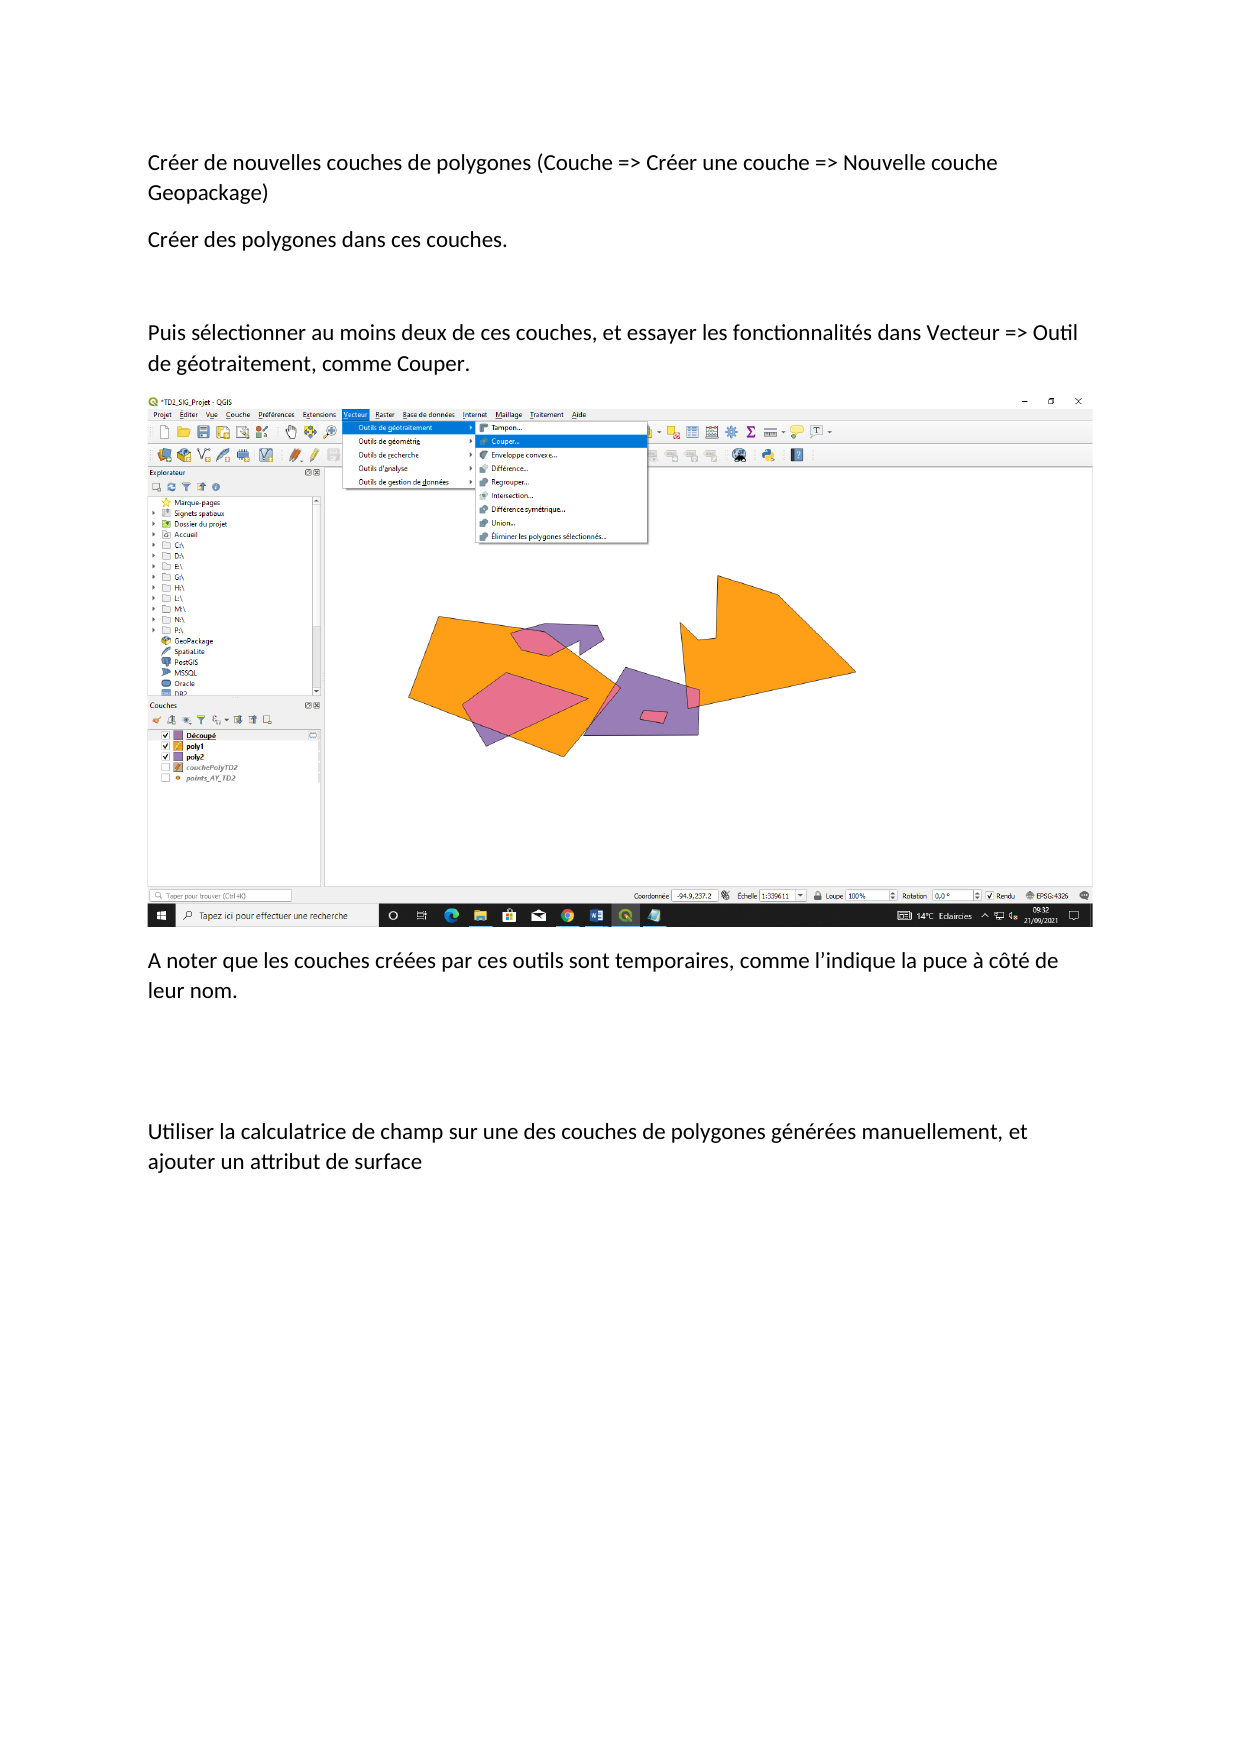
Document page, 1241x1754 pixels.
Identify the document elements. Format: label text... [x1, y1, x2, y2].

text Puis sélectionner au moins deux de ces couches, et essayer les fonctionnalités dans Vecteur => Outil de géotraitement, comme Couper. [148, 318, 1093, 377]
text Utiliser la calculatrice de champ sur une des couches de polygones générées manuellement, et ajouter un attribut de surface [148, 1117, 1093, 1175]
text Créer de nouvelles couches de polygones (Couche => Créer une couche => Nouvelle couche Geopackage) [148, 148, 1093, 206]
picture [147, 395, 1093, 927]
text Créer des polygones dans ces couches. [148, 225, 1093, 253]
text A noter que les couches créées par ces outils sont temporaires, comme l’indique la puce à côté de leur nom. [148, 946, 1093, 1004]
